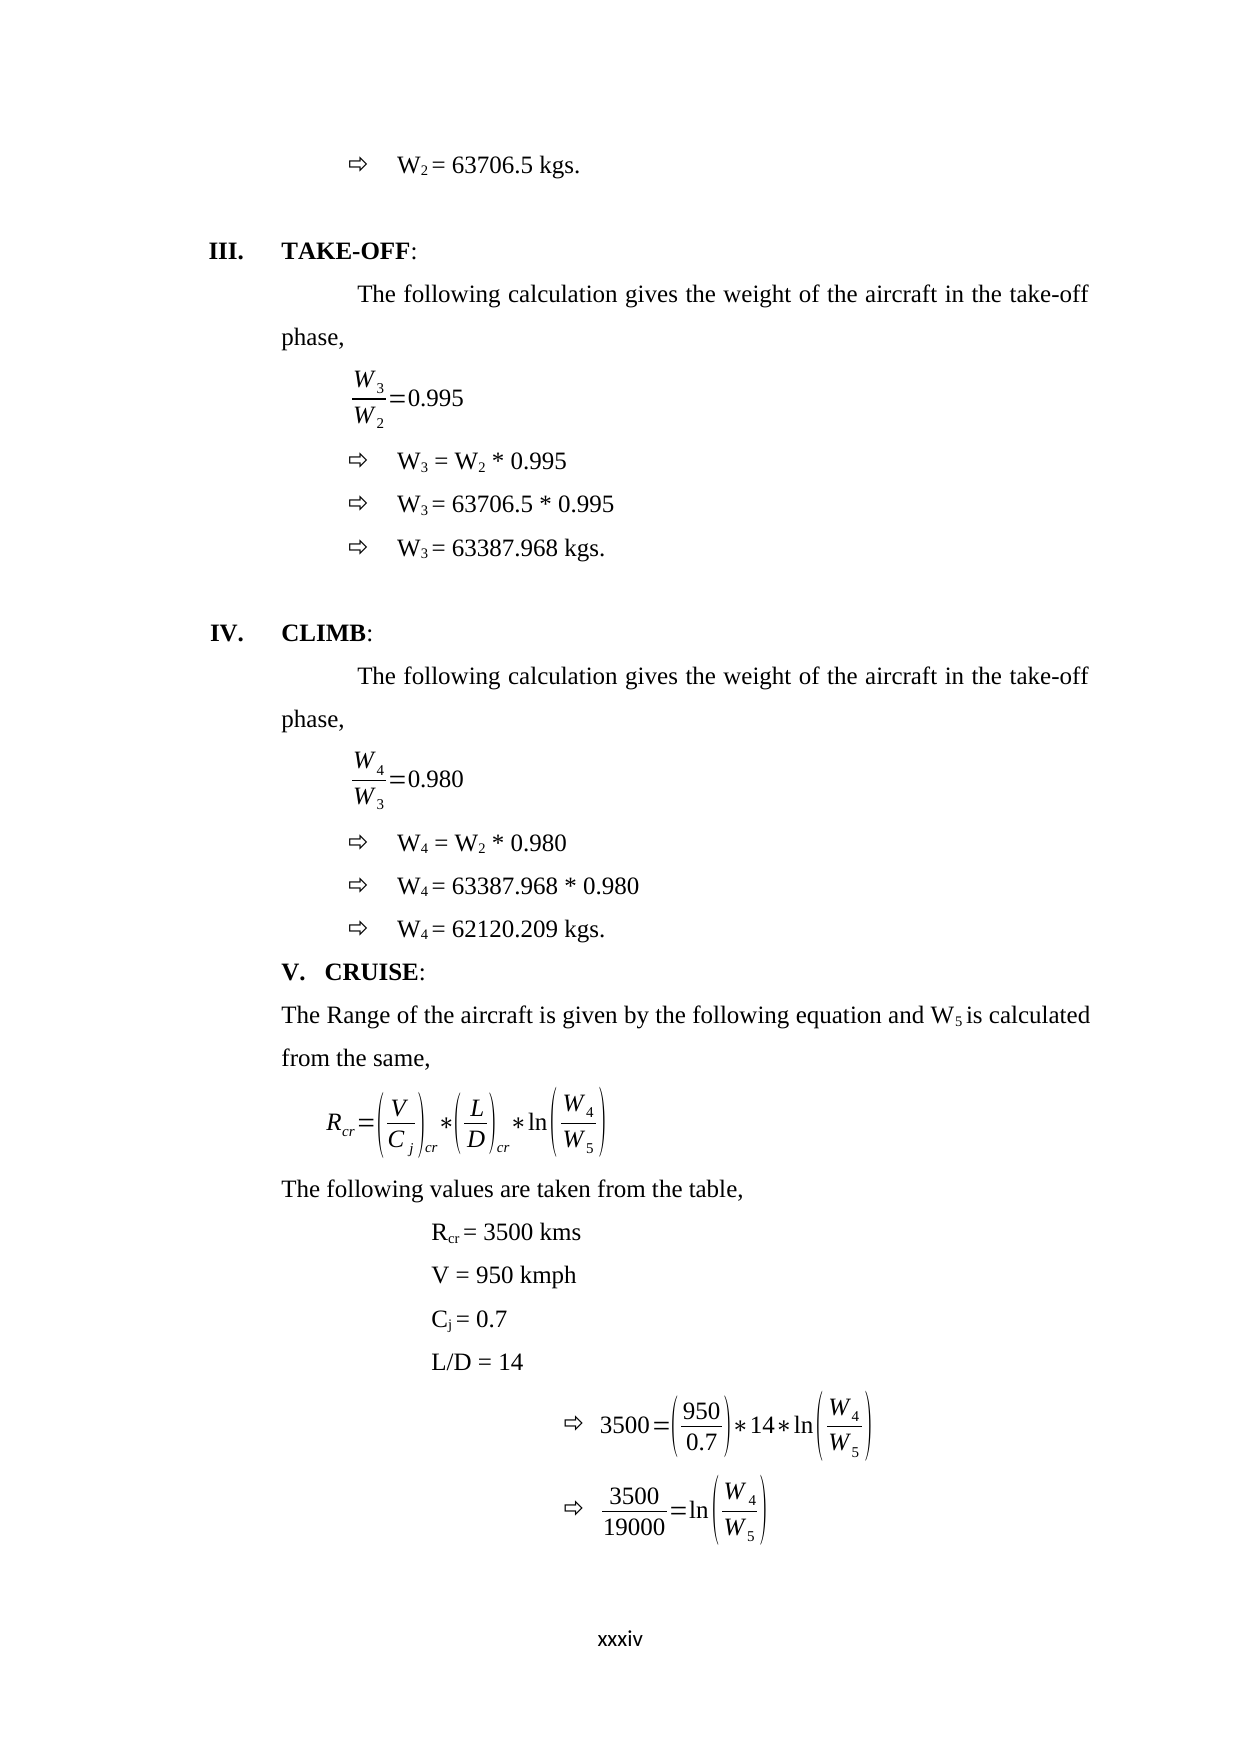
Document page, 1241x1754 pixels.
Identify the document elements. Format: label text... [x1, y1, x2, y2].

list The following values are taken from the table, [281, 1174, 1090, 1203]
list Cj = 0.7 [281, 1304, 1090, 1332]
list V. CRUISE: [281, 957, 1090, 986]
list W4 = 62120.209 kgs. [347, 914, 1090, 943]
list W4 = 63387.968 * 0.980 [347, 871, 1090, 900]
list TAKE-OFF: [244, 236, 1090, 265]
list W3 = 63706.5 * 0.995 [347, 489, 1090, 518]
list W3 = W2 * 0.995 [347, 446, 1090, 475]
list The following calculation gives the weight of the aircraft in the take-off phase, [281, 661, 1090, 733]
list L/D = 14 [281, 1347, 1090, 1376]
list The Range of the aircraft is given by the following equation and W5 is calculated from the same, [281, 1000, 1090, 1072]
list W2 = 63706.5 kgs. [347, 150, 1090, 179]
list CLIMB: [244, 618, 1090, 646]
list W4 = W2 * 0.980 [347, 828, 1090, 857]
list V = 950 kmph [281, 1261, 1090, 1289]
list The following calculation gives the weight of the aircraft in the take-off phase, [281, 279, 1090, 351]
list Rcr = 3500 kms [281, 1217, 1090, 1246]
list W3 = 63387.968 kgs. [347, 533, 1090, 561]
